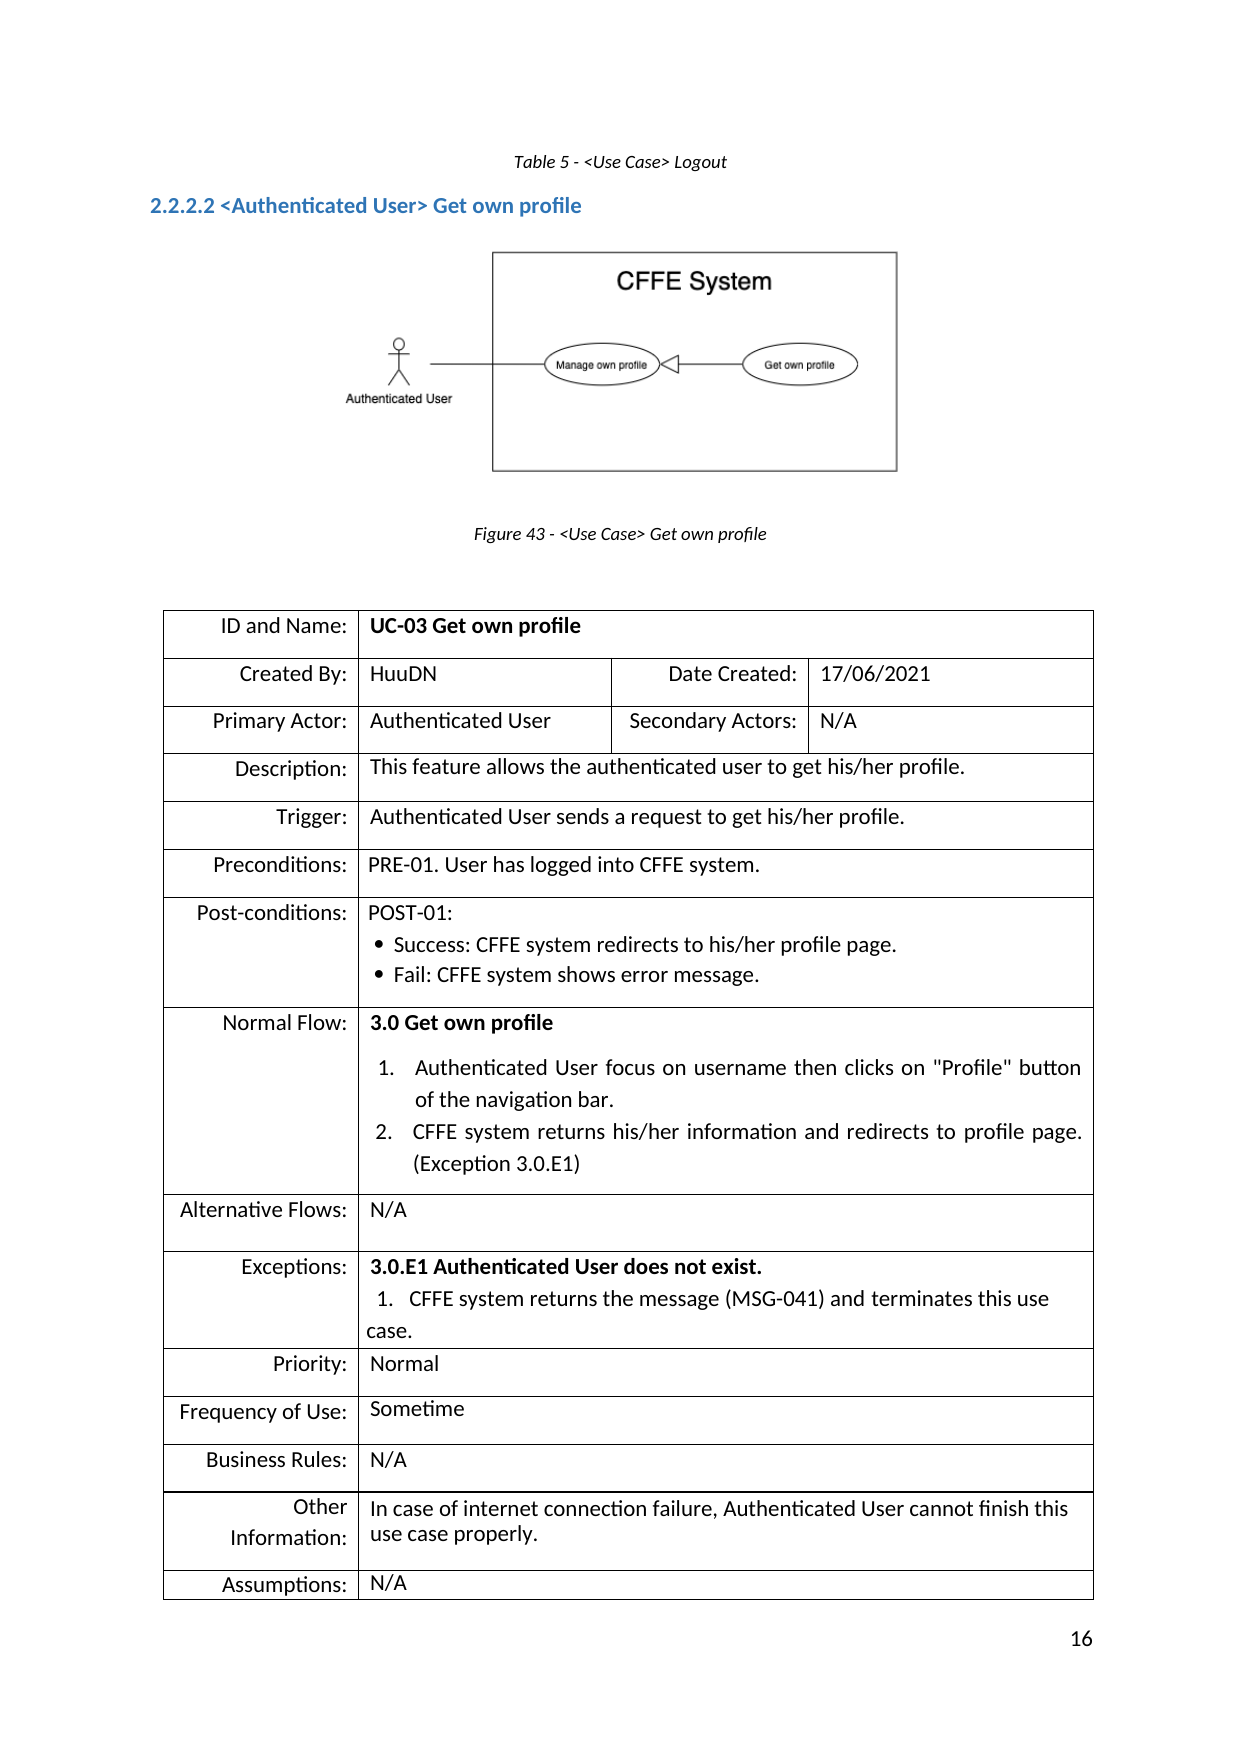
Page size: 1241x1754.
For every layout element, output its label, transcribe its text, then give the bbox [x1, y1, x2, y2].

table_cell Description: [164, 754, 358, 801]
table_cell Created By: [164, 659, 358, 706]
table_cell Business Rules: [164, 1445, 358, 1491]
text Figure 43 - <Use Case> Get own profile [150, 522, 1093, 544]
table_cell Sometime [359, 1397, 1093, 1444]
table_cell Authenticated User sends a request to get his/her profile. [359, 802, 1093, 849]
table_cell PRE-01. User has logged into CFFE system. [359, 850, 1093, 897]
table_cell In case of internet connection failure, Authenticated User cannot finish this use case properly. [359, 1493, 1093, 1569]
picture [314, 221, 929, 503]
table_cell Normal [359, 1349, 1093, 1396]
table_header ID and Name: [164, 611, 358, 658]
table_cell N/A [359, 1571, 1093, 1598]
table_cell 3.0.E1 Authenticated User does not exist. 1. CFFE system returns the message (MSG-041) and terminates this use case. [359, 1252, 1093, 1348]
table_cell N/A [809, 707, 1093, 753]
table_cell Priority: [164, 1349, 358, 1396]
table_cell Secondary Actors: [612, 707, 808, 753]
subtitle 2.2.2.2 <Authenticated User> Get own profile [150, 191, 1093, 219]
table_cell Alternative Flows: [164, 1195, 358, 1251]
table_cell This feature allows the authenticated user to get his/her profile. [359, 754, 1093, 801]
table_header UC-03 Get own profile [359, 611, 1093, 658]
table_cell POST-01: Success: CFFE system redirects to his/her profile page. Fail: CFFE system shows error message. [359, 898, 1093, 1007]
table_cell Normal Flow: [164, 1008, 358, 1194]
table_cell Frequency of Use: [164, 1397, 358, 1444]
text Table 5 - <Use Case> Logout [150, 150, 1093, 173]
table_cell Authenticated User [359, 707, 611, 753]
table_cell Exceptions: [164, 1252, 358, 1348]
table_cell Assumptions: [164, 1571, 358, 1598]
table_cell Primary Actor: [164, 707, 358, 753]
table_cell 3.0 Get own profile Authenticated User focus on username then clicks on "Profile" button of the navigation bar. CFFE system returns his/her information and redirects to profile page. (Exception 3.0.E1) [359, 1008, 1093, 1194]
table_cell Other Information: [164, 1493, 358, 1569]
table_cell Trigger: [164, 802, 358, 849]
table_cell 17/06/2021 [809, 659, 1093, 706]
table_cell Preconditions: [164, 850, 358, 897]
table_cell N/A [359, 1195, 1093, 1251]
table_cell Post-conditions: [164, 898, 358, 1007]
table_cell HuuDN [359, 659, 611, 706]
table_cell N/A [359, 1445, 1093, 1491]
table_cell Date Created: [612, 659, 808, 706]
